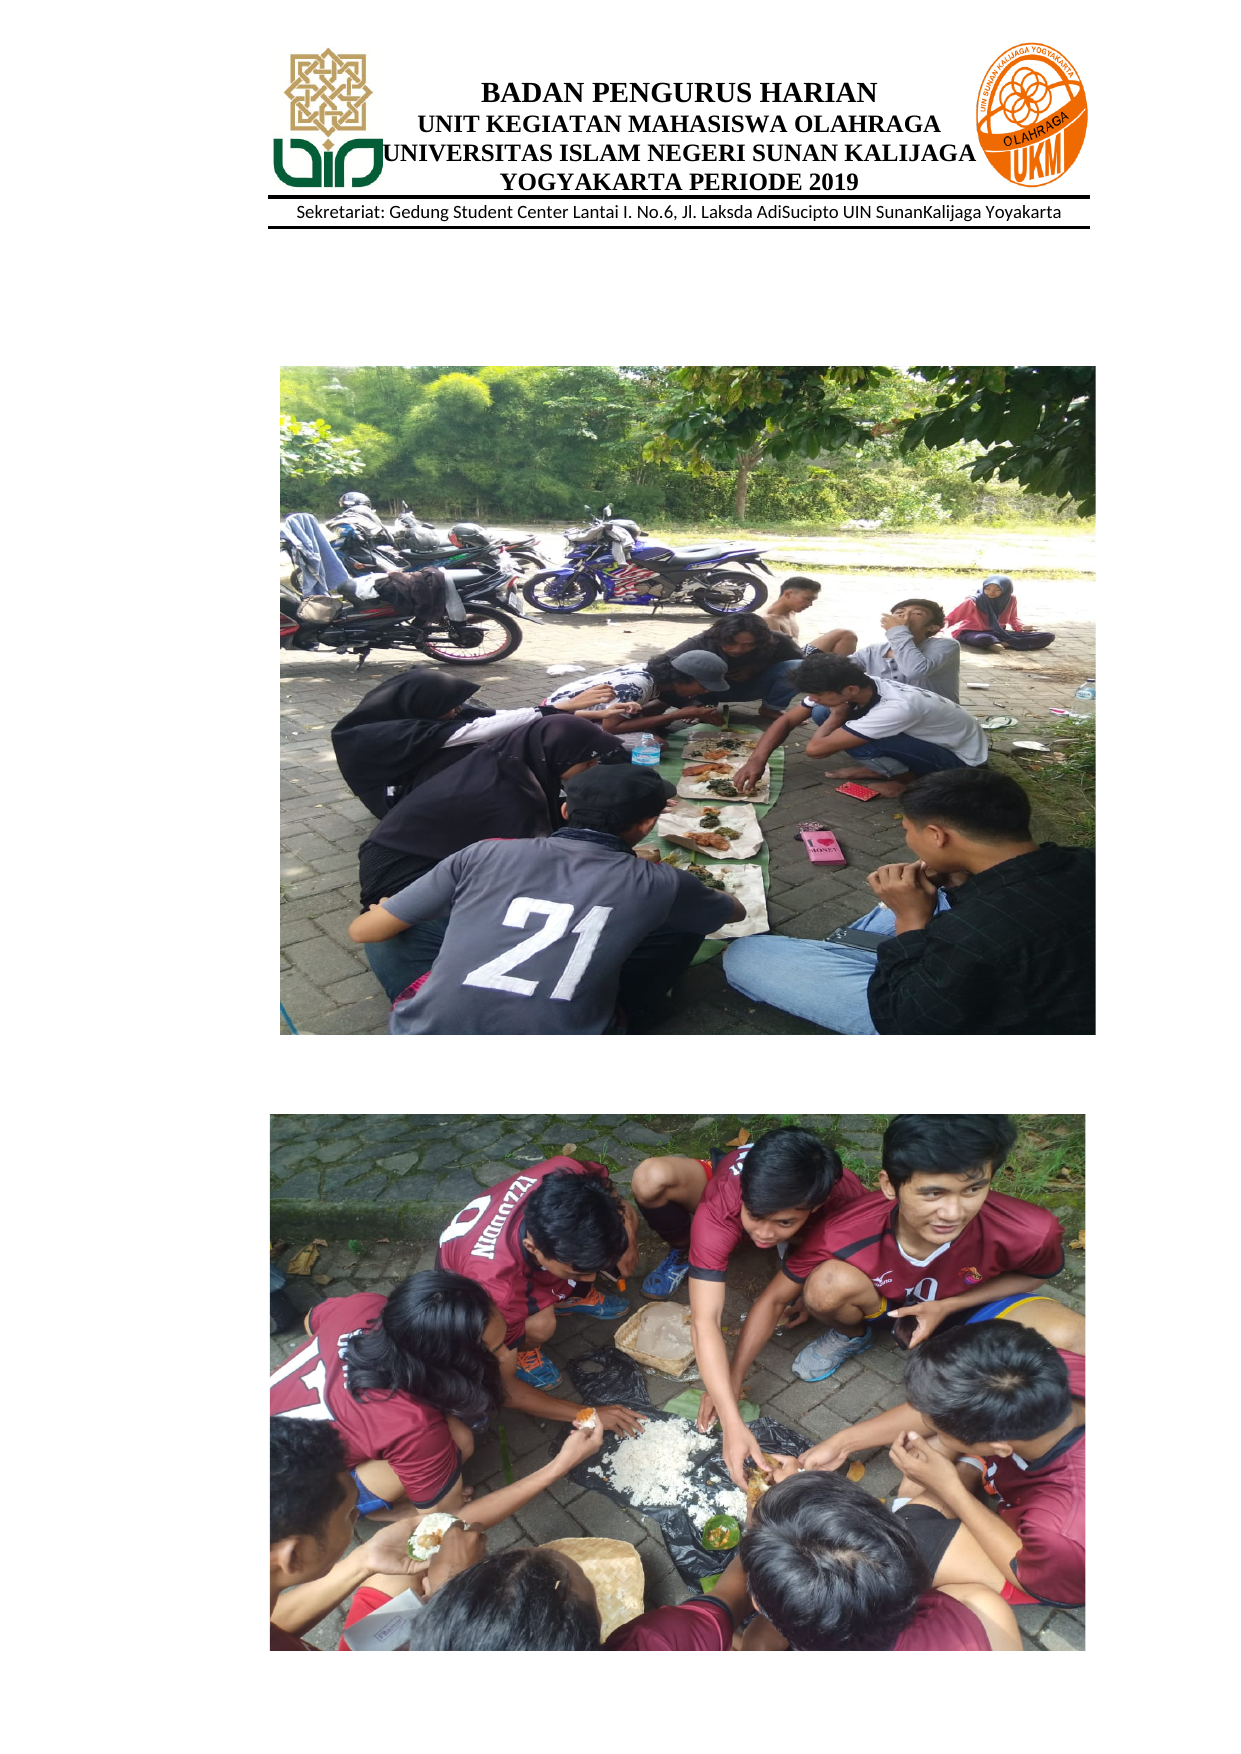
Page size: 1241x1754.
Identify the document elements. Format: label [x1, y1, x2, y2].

picture [280, 366, 1096, 1035]
picture [269, 1114, 1086, 1651]
picture [272, 47, 384, 188]
picture [972, 40, 1092, 189]
